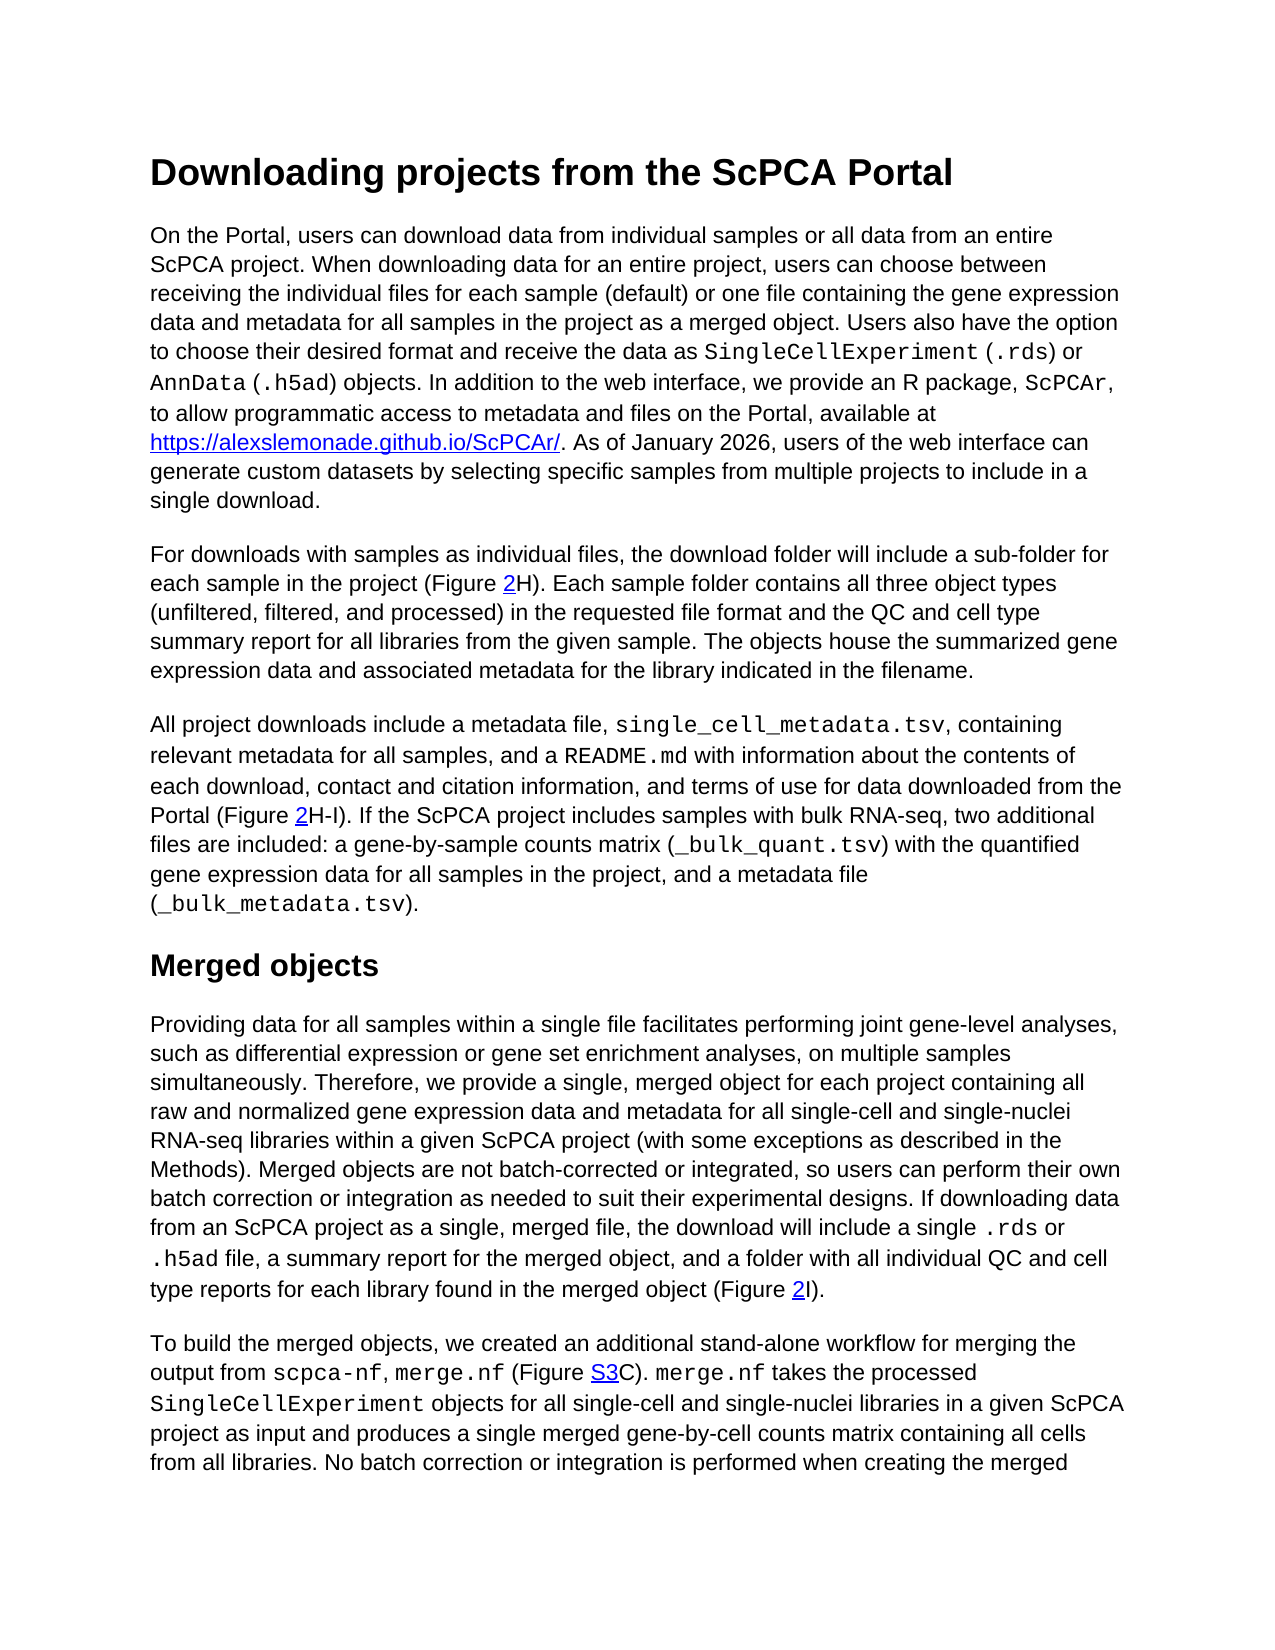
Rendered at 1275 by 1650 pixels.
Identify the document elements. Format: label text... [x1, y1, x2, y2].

text All project downloads include a metadata file, single_cell_metadata.tsv, containing relevant metadata for all samples, and a README.md with information about the contents of each download, contact and citation information, and terms of use for data downloaded from the Portal (Figure 2H-I). If the ScPCA project includes samples with bulk RNA-seq, two additional files are included: a gene-by-sample counts matrix (_bulk_quant.tsv) with the quantified gene expression data for all samples in the project, and a metadata file (_bulk_metadata.tsv). [150, 711, 1125, 919]
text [150, 1329, 1125, 1476]
text Providing data for all samples within a single file facilitates performing joint gene-level analyses, such as differential expression or gene set enrichment analyses, on multiple samples simultaneously. Therefore, we provide a single, merged object for each project containing all raw and normalized gene expression data and metadata for all single-cell and single-nuclei RNA-seq libraries within a given ScPCA project (with some exceptions as described in the Methods). Merged objects are not batch-corrected or integrated, so users can perform their own batch correction or integration as needed to suit their experimental designs. If downloading data from an ScPCA project as a single, merged file, the download will include a single .rds or .h5ad file, a summary report for the merged object, and a folder with all individual QC and cell type reports for each library found in the merged object (Figure 2I). [150, 1011, 1125, 1302]
text On the Portal, users can download data from individual samples or all data from an entire ScPCA project. When downloading data for an entire project, users can choose between receiving the individual files for each sample (default) or one file containing the gene expression data and metadata for all samples in the project as a merged object. Users also have the option to choose their desired format and receive the data as SingleCellExperiment (.rds) or AnnData (.h5ad) objects. In addition to the web interface, we provide an R package, ScPCAr, to allow programmatic access to metadata and files on the Portal, available at https://alexslemonade.github.io/ScPCAr/. As of January 2026, users of the web interface can generate custom datasets by selecting specific samples from multiple projects to include in a single download. [150, 222, 1125, 513]
subtitle Merged objects [150, 947, 1125, 982]
text For downloads with samples as individual files, the download folder will include a sub-folder for each sample in the project (Figure 2H). Each sample folder contains all three object types (unfiltered, filtered, and processed) in the requested file format and the QC and cell type summary report for all libraries from the given sample. The objects house the summarized gene expression data and associated metadata for the library indicated in the filename. [150, 541, 1125, 683]
subtitle Downloading projects from the ScPCA Portal [150, 150, 1125, 193]
